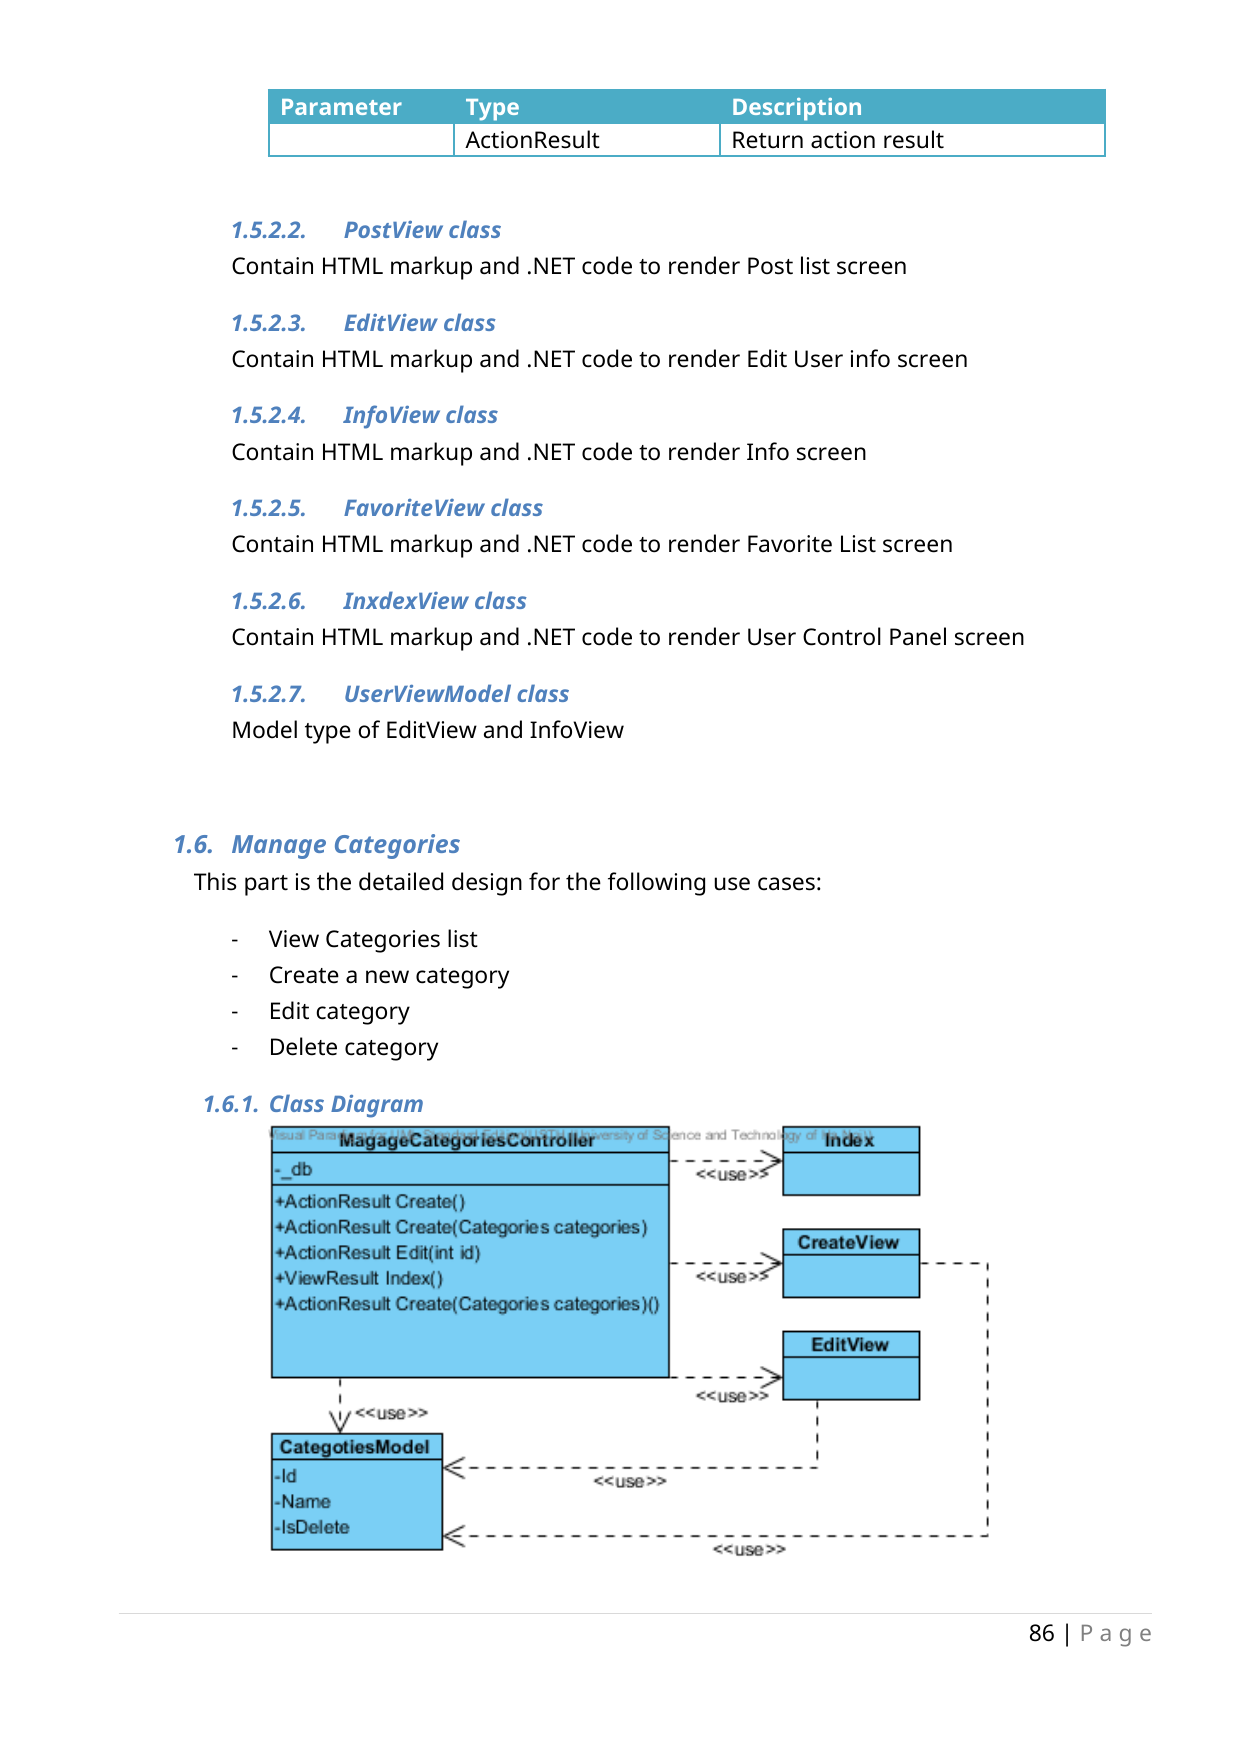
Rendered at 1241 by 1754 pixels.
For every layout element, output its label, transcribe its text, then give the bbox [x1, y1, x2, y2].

picture [268, 1123, 994, 1568]
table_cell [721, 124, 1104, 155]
subtitle Manage Categories [193, 827, 1152, 861]
subtitle UserViewModel class [268, 678, 1152, 709]
subtitle FavoriteView class [268, 492, 1152, 523]
subtitle InfoView class [268, 399, 1152, 431]
subtitle PostView class [268, 214, 1152, 245]
text Contain HTML markup and .NET code to render User Control Panel screen [156, 621, 1152, 652]
text Contain HTML markup and .NET code to render Info screen [156, 435, 1152, 467]
list Edit category [231, 995, 1152, 1026]
list Delete category [231, 1031, 1152, 1062]
subtitle Class Diagram [231, 1088, 1152, 1119]
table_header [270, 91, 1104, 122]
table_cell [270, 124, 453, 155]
text Contain HTML markup and .NET code to render Post list screen [156, 250, 1152, 281]
text Model type of EditView and InfoView [156, 713, 1152, 745]
subtitle InxdexView class [268, 585, 1152, 616]
text This part is the detailed design for the following use cases: [118, 866, 1152, 897]
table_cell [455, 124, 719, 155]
list Create a new category [231, 959, 1152, 990]
list View Categories list [231, 923, 1152, 954]
text Contain HTML markup and .NET code to render Edit User info screen [156, 343, 1152, 374]
subtitle EditView class [268, 307, 1152, 338]
text Contain HTML markup and .NET code to render Favorite List screen [156, 528, 1152, 559]
